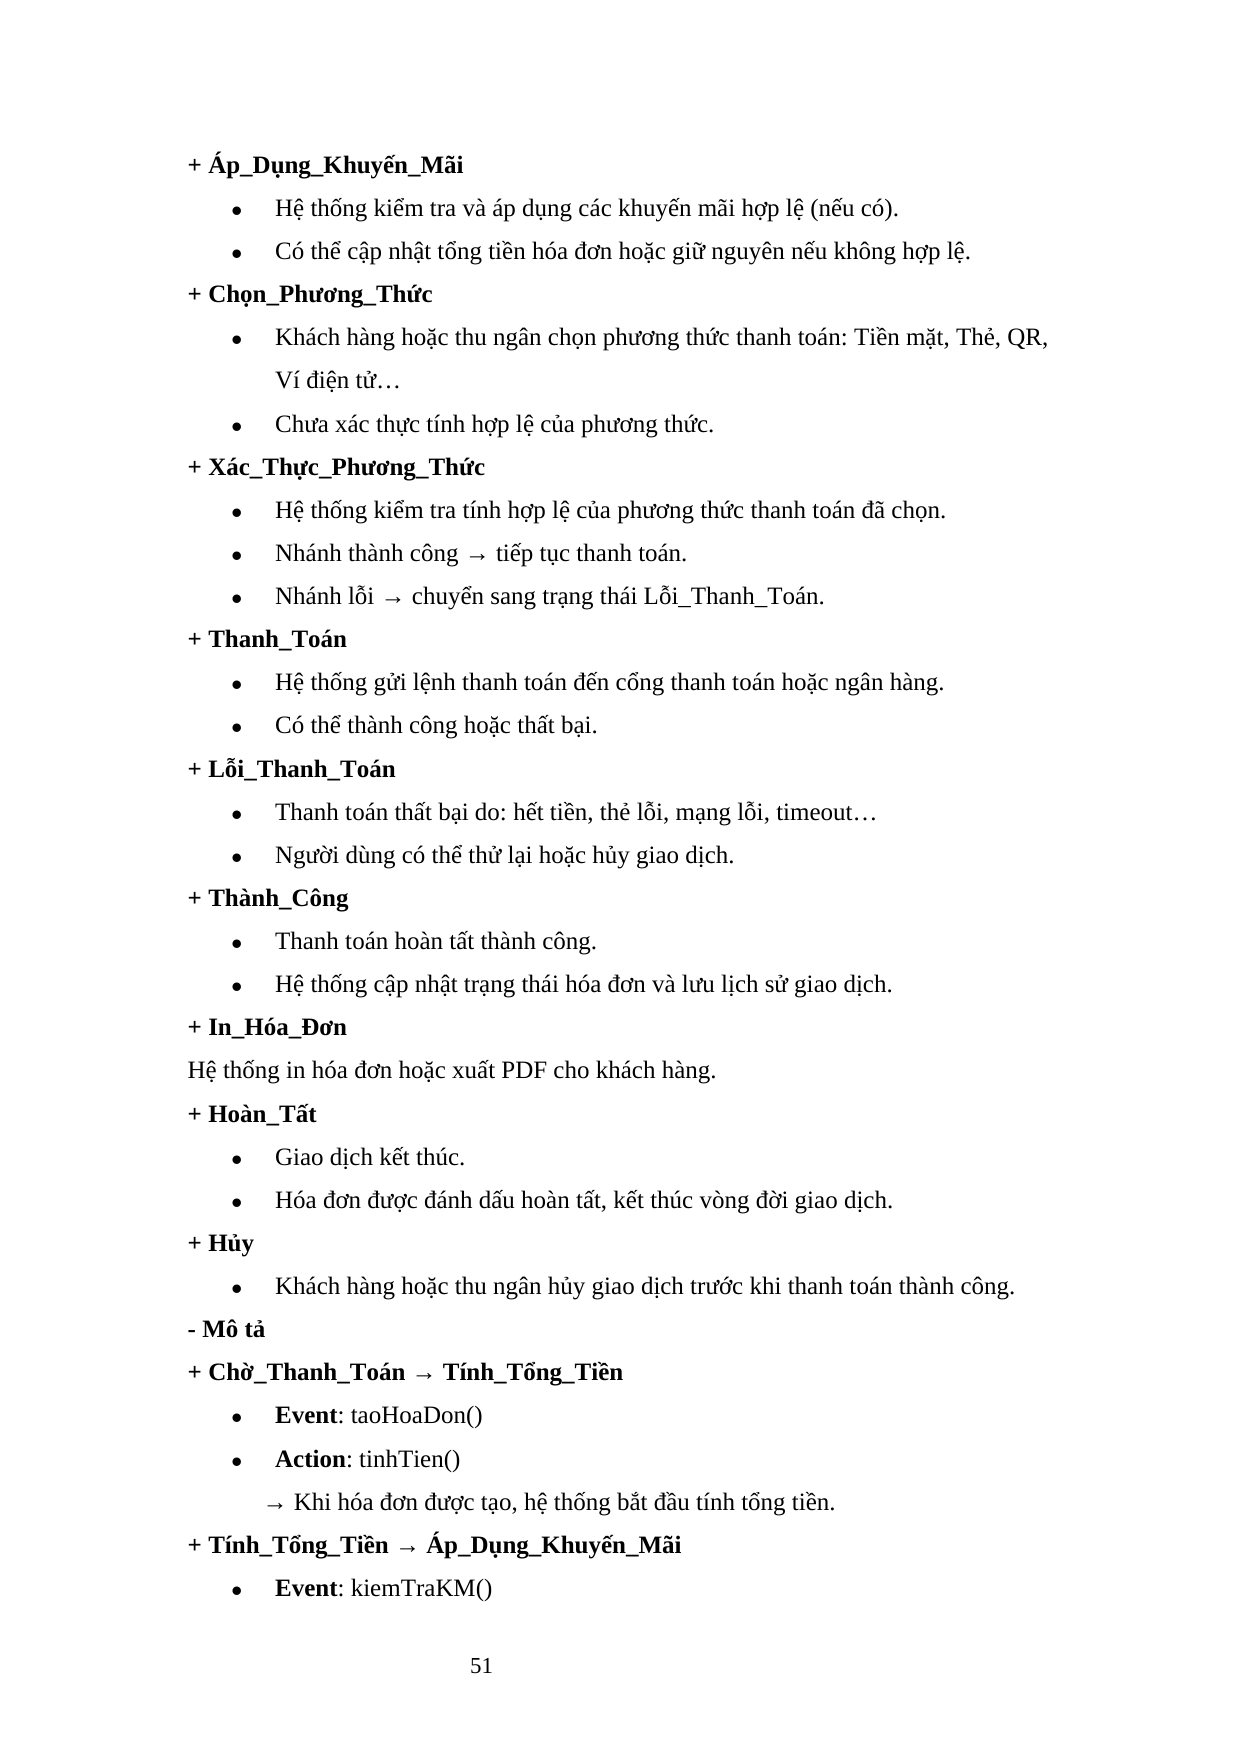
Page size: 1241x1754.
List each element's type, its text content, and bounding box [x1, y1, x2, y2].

text + Hoàn_Tất [187, 1099, 1053, 1127]
text + Chọn_Phương_Thức [187, 279, 1053, 308]
text - Mô tả [187, 1314, 1053, 1343]
list Nhánh thành công → tiếp tục thanh toán. [231, 538, 1053, 567]
text + Tính_Tổng_Tiền → Áp_Dụng_Khuyến_Mãi [187, 1530, 1053, 1559]
list Khách hàng hoặc thu ngân chọn phương thức thanh toán: Tiền mặt, Thẻ, QR, Ví điện tử… [231, 322, 1053, 394]
text + Lỗi_Thanh_Toán [187, 754, 1053, 782]
text + Hủy [187, 1228, 1053, 1257]
text + Thành_Công [187, 883, 1053, 912]
list Nhánh lỗi → chuyển sang trạng thái Lỗi_Thanh_Toán. [231, 581, 1053, 610]
list Thanh toán hoàn tất thành công. [231, 926, 1053, 955]
list Giao dịch kết thúc. [231, 1142, 1053, 1171]
list Hệ thống kiểm tra và áp dụng các khuyến mãi hợp lệ (nếu có). [231, 193, 1053, 222]
text + Thanh_Toán [187, 624, 1053, 653]
list Khách hàng hoặc thu ngân hủy giao dịch trước khi thanh toán thành công. [231, 1271, 1053, 1300]
text + In_Hóa_Đơn [187, 1012, 1053, 1041]
list Thanh toán thất bại do: hết tiền, thẻ lỗi, mạng lỗi, timeout… [231, 797, 1053, 826]
list → Khi hóa đơn được tạo, hệ thống bắt đầu tính tổng tiền. [187, 1487, 1053, 1516]
list Chưa xác thực tính hợp lệ của phương thức. [231, 409, 1053, 437]
list Action: tinhTien() [231, 1444, 1053, 1472]
list Event: taoHoaDon() [231, 1401, 1053, 1429]
text + Xác_Thực_Phương_Thức [187, 452, 1053, 481]
list Có thể thành công hoặc thất bại. [231, 711, 1053, 739]
list Có thể cập nhật tổng tiền hóa đơn hoặc giữ nguyên nếu không hợp lệ. [231, 236, 1053, 265]
list Event: kiemTraKM() [231, 1573, 1053, 1602]
list Hệ thống gửi lệnh thanh toán đến cổng thanh toán hoặc ngân hàng. [231, 667, 1053, 696]
list Hóa đơn được đánh dấu hoàn tất, kết thúc vòng đời giao dịch. [231, 1185, 1053, 1214]
list Người dùng có thể thử lại hoặc hủy giao dịch. [231, 840, 1053, 869]
text + Áp_Dụng_Khuyến_Mãi [187, 150, 1053, 179]
list Hệ thống cập nhật trạng thái hóa đơn và lưu lịch sử giao dịch. [231, 969, 1053, 998]
text + Chờ_Thanh_Toán → Tính_Tổng_Tiền [187, 1357, 1053, 1386]
list Hệ thống kiểm tra tính hợp lệ của phương thức thanh toán đã chọn. [231, 495, 1053, 524]
text Hệ thống in hóa đơn hoặc xuất PDF cho khách hàng. [187, 1056, 1053, 1084]
